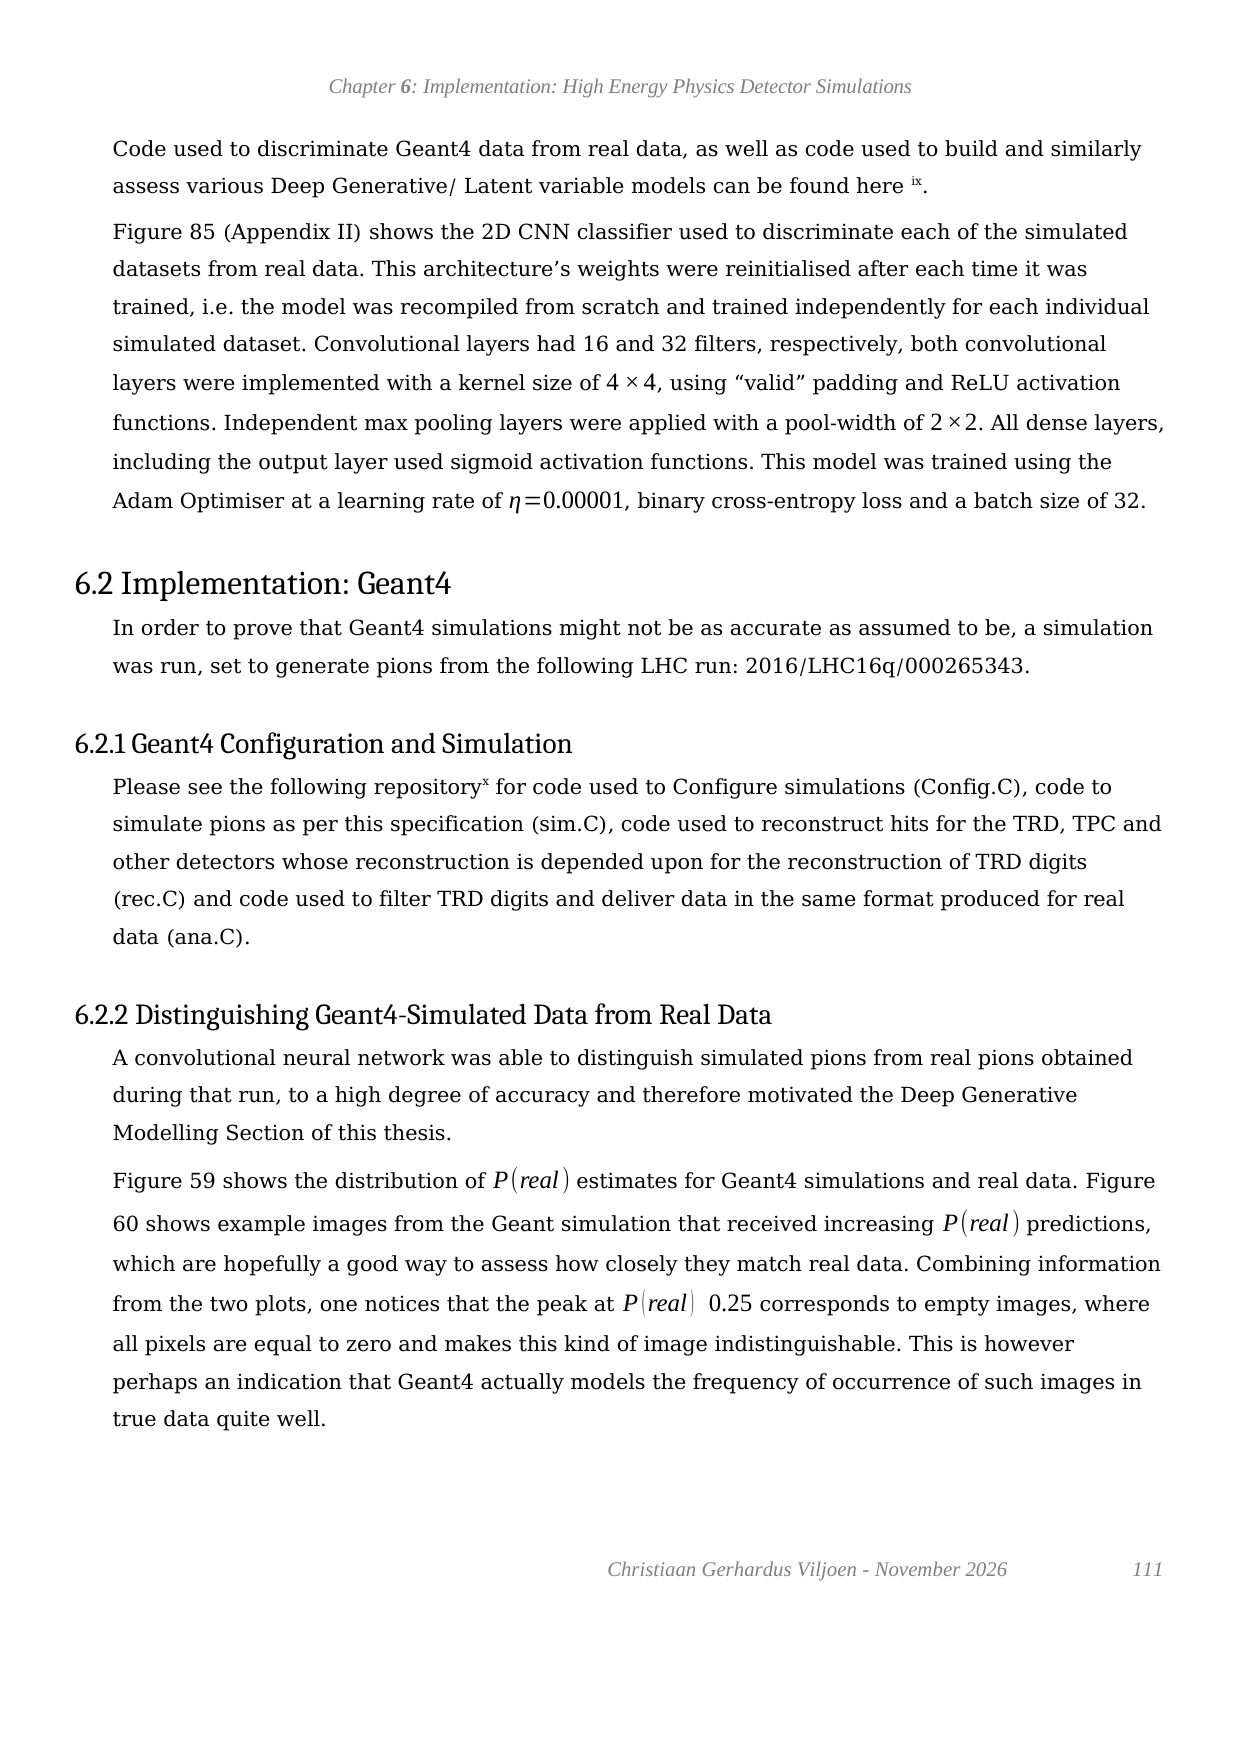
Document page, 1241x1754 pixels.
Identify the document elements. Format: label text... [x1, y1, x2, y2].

subtitle Distinguishing Geant4-Simulated Data from Real Data [75, 998, 1165, 1032]
text Figure 55 shows the distribution of estimates for Geant4 simulations and real data. Figure 56 shows example images from the Geant simulation that received increasing predictions, which are hopefully a good way to assess how closely they match real data. Combining information from the two plots, one notices that the peak at corresponds to empty images, where all pixels are equal to zero and makes this kind of image indistinguishable. This is however perhaps an indication that Geant4 actually models the frequency of occurrence of such images in true data quite well. [112, 1165, 1165, 1431]
text In order to prove that Geant4 simulations might not be as accurate as assumed to be, a simulation was run, set to generate pions from the following LHC run: 2016/LHC16q/000265343. [112, 615, 1165, 677]
text Figure 81 (Appendix II) shows the 2D CNN classifier used to discriminate each of the simulated datasets from real data. This architecture’s weights were reinitialised after each time it was trained, i.e. the model was recompiled from scratch and trained independently for each individual simulated dataset. Convolutional layers had 16 and 32 filters, respectively, both convolutional layers were implemented with a kernel size of , using “valid” padding and ReLU activation functions. Independent max pooling layers were applied with a pool-width of . All dense layers, including the output layer used sigmoid activation functions. This model was trained using the Adam Optimiser at a learning rate of , binary cross-entropy loss and a batch size of 32. [112, 219, 1165, 514]
text A convolutional neural network was able to distinguish simulated pions from real pions obtained during that run, to a high degree of accuracy and therefore motivated the Deep Generative Modelling Section of this thesis. [112, 1044, 1165, 1144]
subtitle Geant4 Configuration and Simulation [75, 727, 1165, 761]
text Code used to discriminate Geant4 data from real data, as well as code used to build and similarly assess various Deep Generative/ Latent variable models can be found here . [112, 135, 1165, 198]
text Please see the following repository for code used to Configure simulations (Config.C), code to simulate pions as per this specification (sim.C), code used to reconstruct hits for the TRD, TPC and other detectors whose reconstruction is depended upon for the reconstruction of TRD digits (rec.C) and code used to filter TRD digits and deliver data in the same format produced for real data (ana.C). [112, 773, 1165, 948]
subtitle Implementation: Geant4 [75, 564, 1165, 602]
